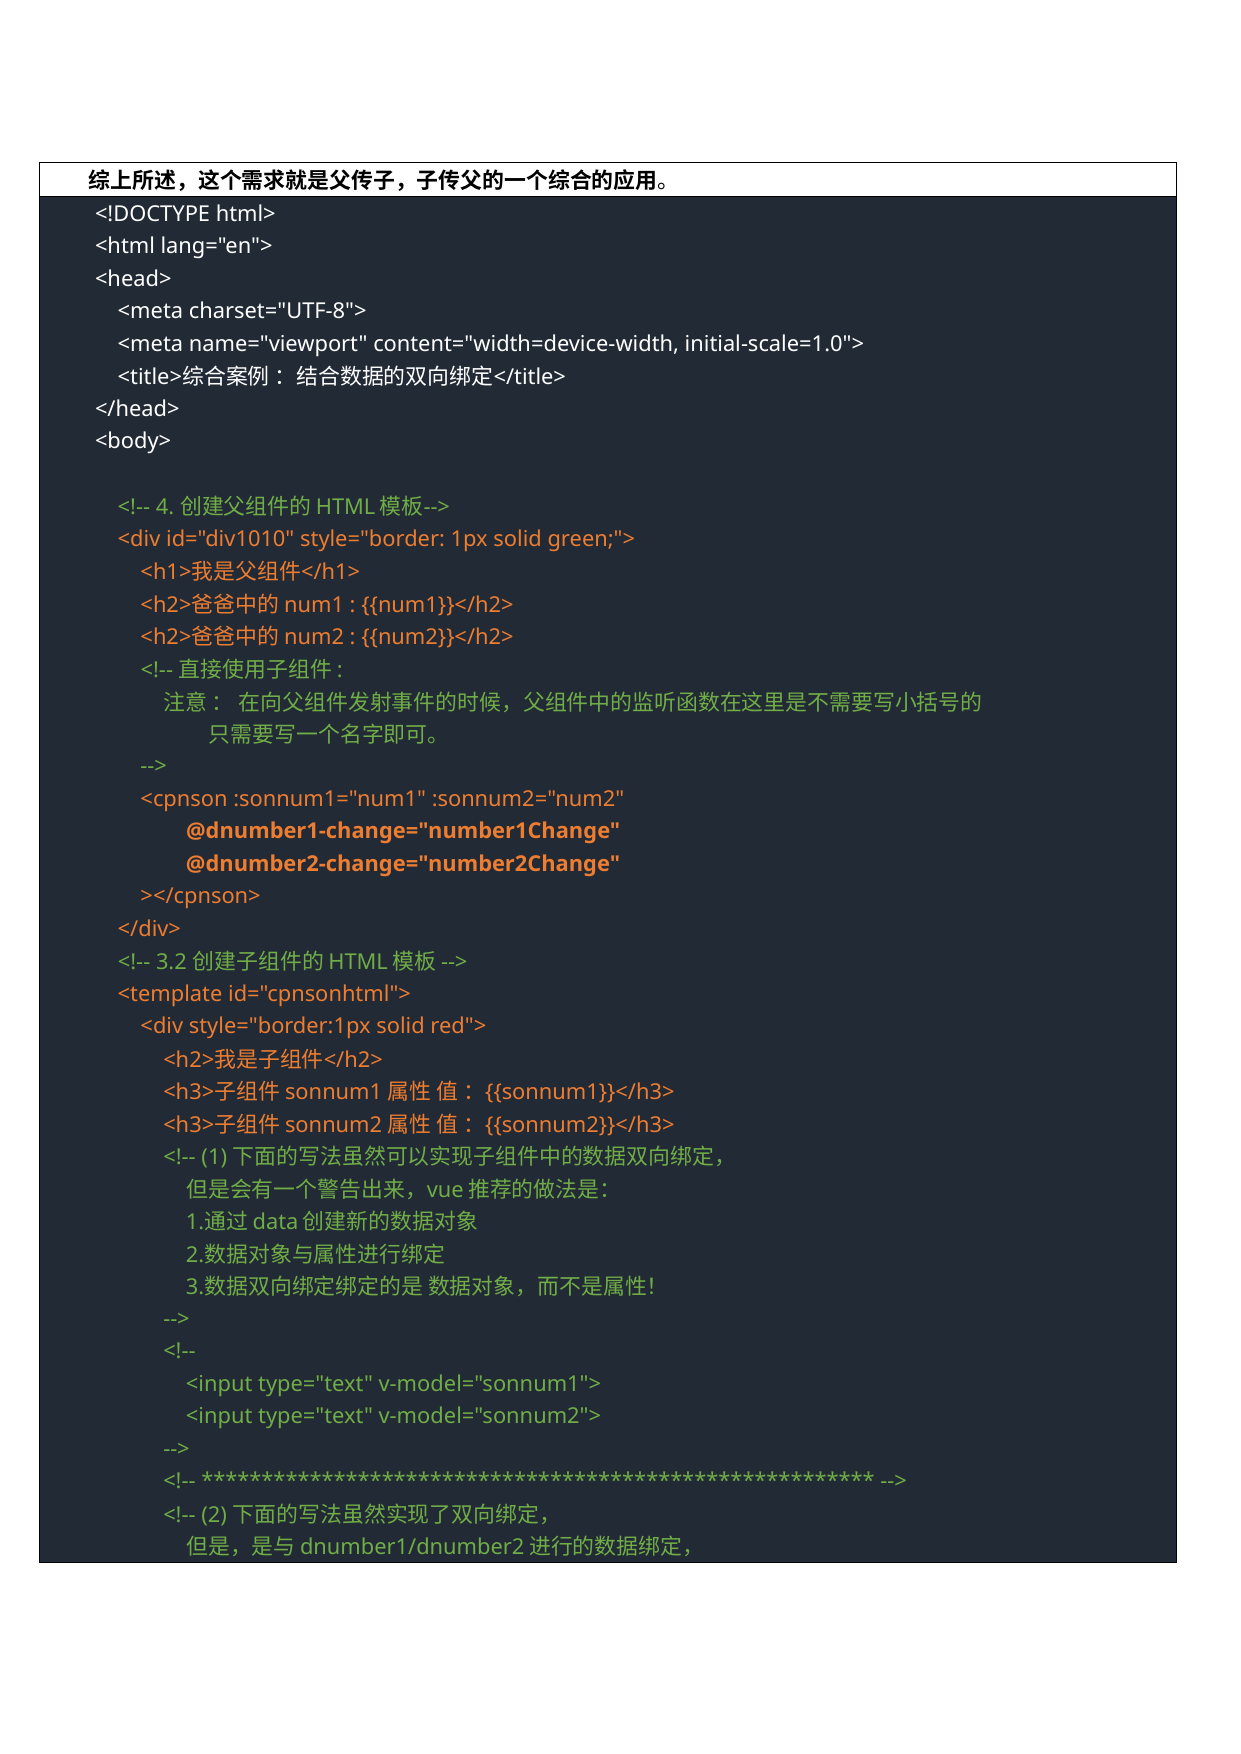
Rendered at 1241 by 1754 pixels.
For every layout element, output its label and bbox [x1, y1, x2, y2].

table_header [40, 163, 1176, 196]
table_cell [40, 197, 1176, 1562]
